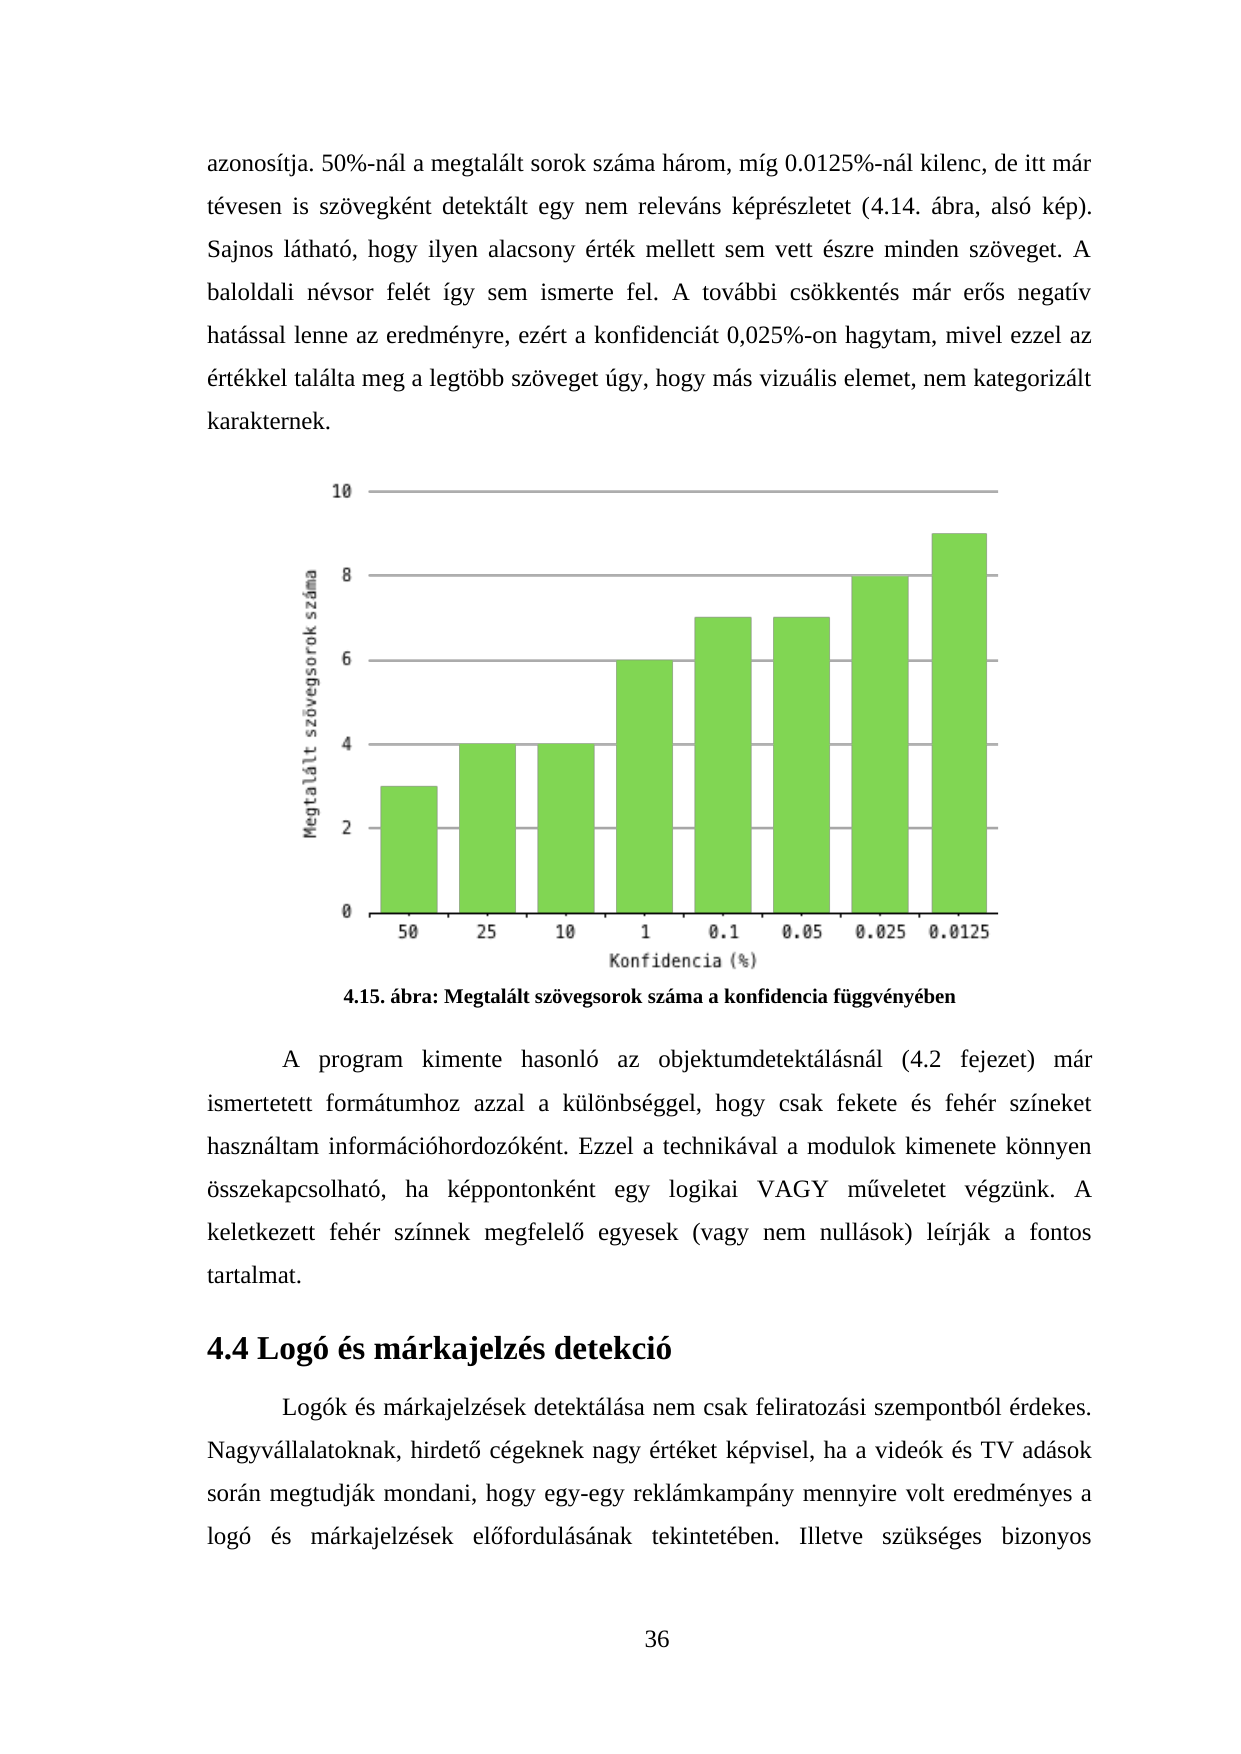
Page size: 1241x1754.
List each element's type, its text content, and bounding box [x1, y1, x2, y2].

picture [301, 474, 999, 971]
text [207, 148, 1092, 435]
text A program kimente hasonló az objektumdetektálásnál (4.2 fejezet) már ismertetett formátumhoz azzal a különbséggel, hogy csak fekete és fehér színeket használtam információhordozóként. Ezzel a technikával a modulok kimenete könnyen összekapcsolható, ha képpontonként egy logikai VAGY műveletet végzünk. A keletkezett fehér színnek megfelelő egyesek (vagy nem nullások) leírják a fontos tartalmat. [207, 1044, 1092, 1289]
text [207, 1392, 1092, 1550]
subtitle Logó és márkajelzés detekció [207, 1328, 1092, 1367]
